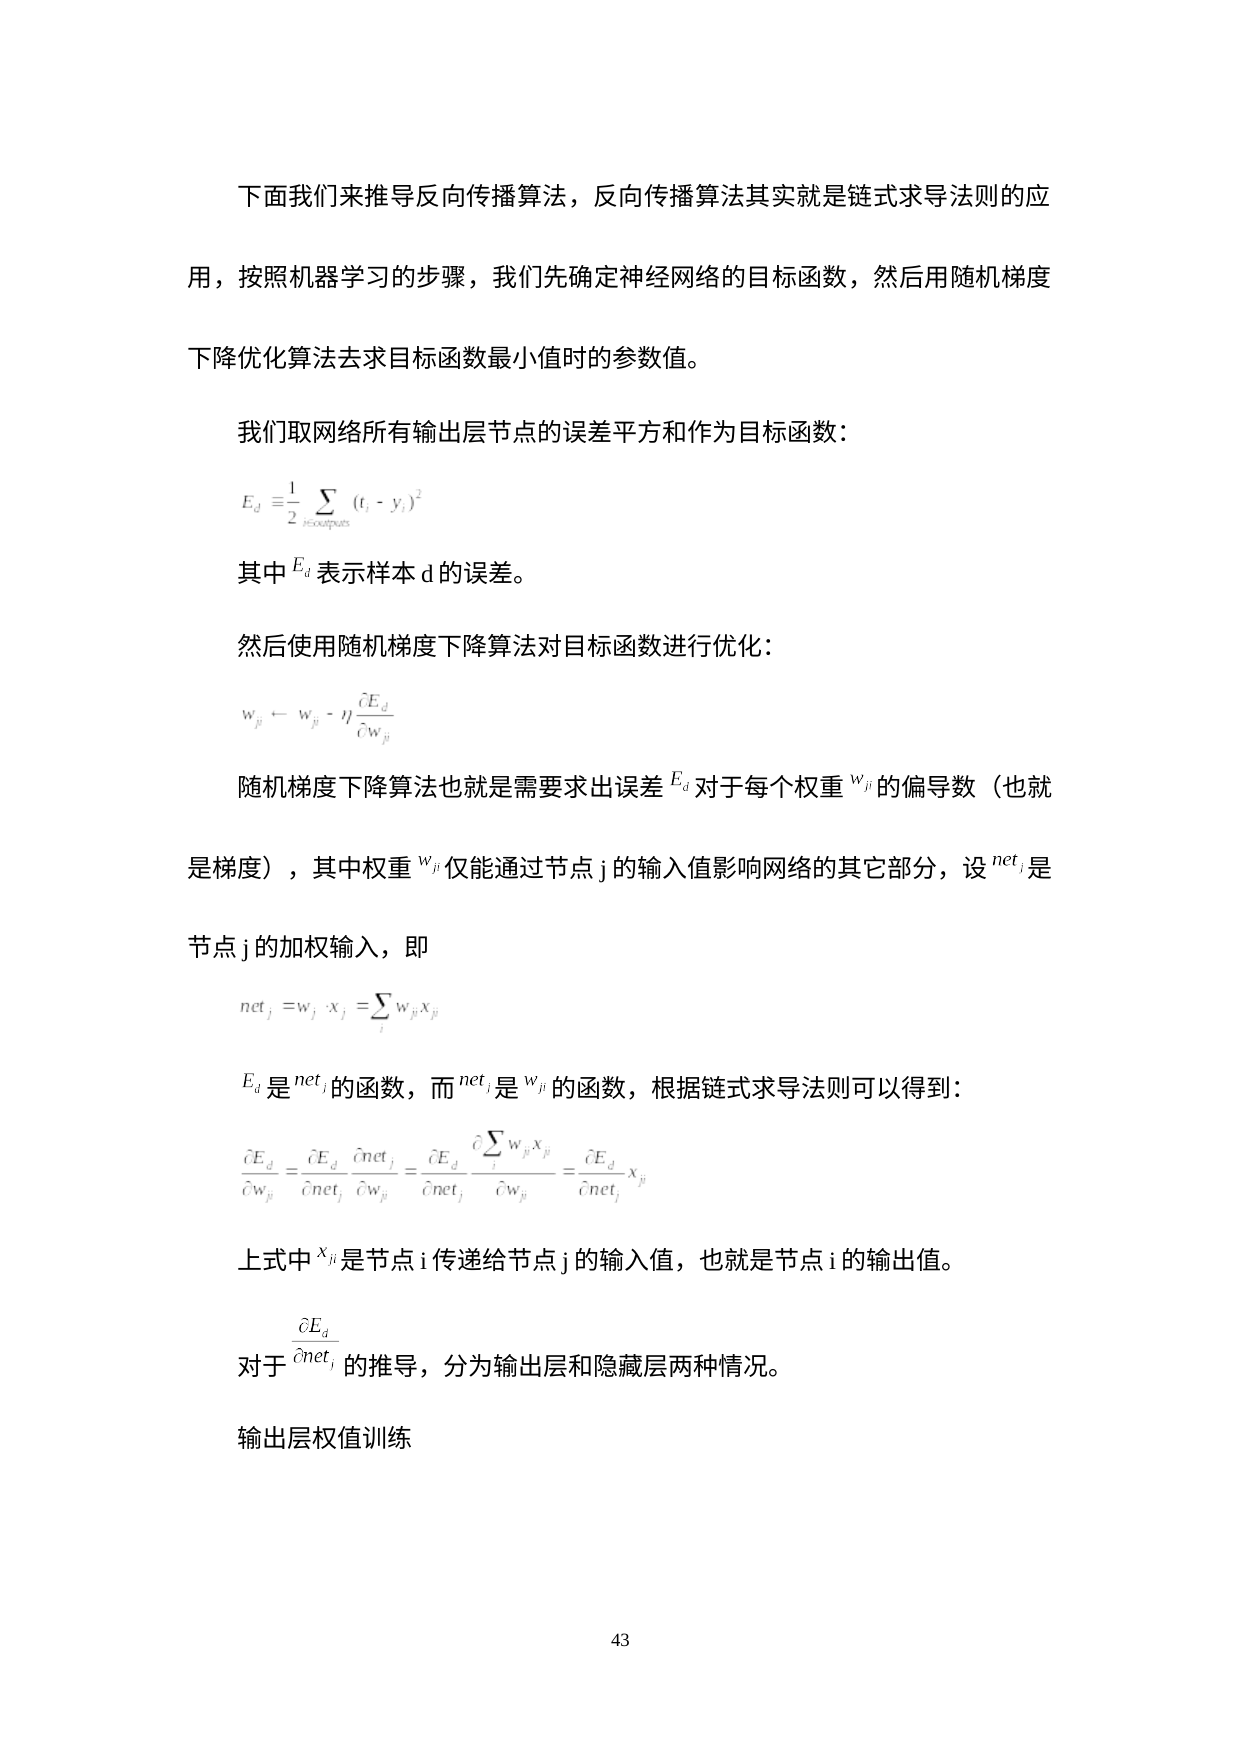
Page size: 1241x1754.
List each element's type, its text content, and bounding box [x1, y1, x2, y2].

text 我们取网络所有输出层节点的误差平方和作为目标函数： [187, 398, 1053, 463]
text 然后使用随机梯度下降算法对目标函数进行优化： [187, 612, 1053, 677]
text 输出层权值训练 [187, 1404, 1053, 1469]
text 其中表示样本d的误差。 [187, 538, 1053, 603]
text 下面我们来推导反向传播算法，反向传播算法其实就是链式求导法则的应用，按照机器学习的步骤，我们先确定神经网络的目标函数，然后用随机梯度下降优化算法去求目标函数最小值时的参数值。 [187, 162, 1053, 389]
text 是的函数，而是的函数，根据链式求导法则可以得到： [187, 1052, 1053, 1117]
text 对于的推导，分为输出层和隐藏层两种情况。 [187, 1298, 1053, 1395]
text 上式中是节点i传递给节点j的输入值，也就是节点i的输出值。 [187, 1224, 1053, 1289]
text 随机梯度下降算法也就是需要求出误差对于每个权重的偏导数（也就是梯度），其中权重仅能通过节点j的输入值影响网络的其它部分，设是节点j的加权输入，即 [187, 751, 1053, 978]
